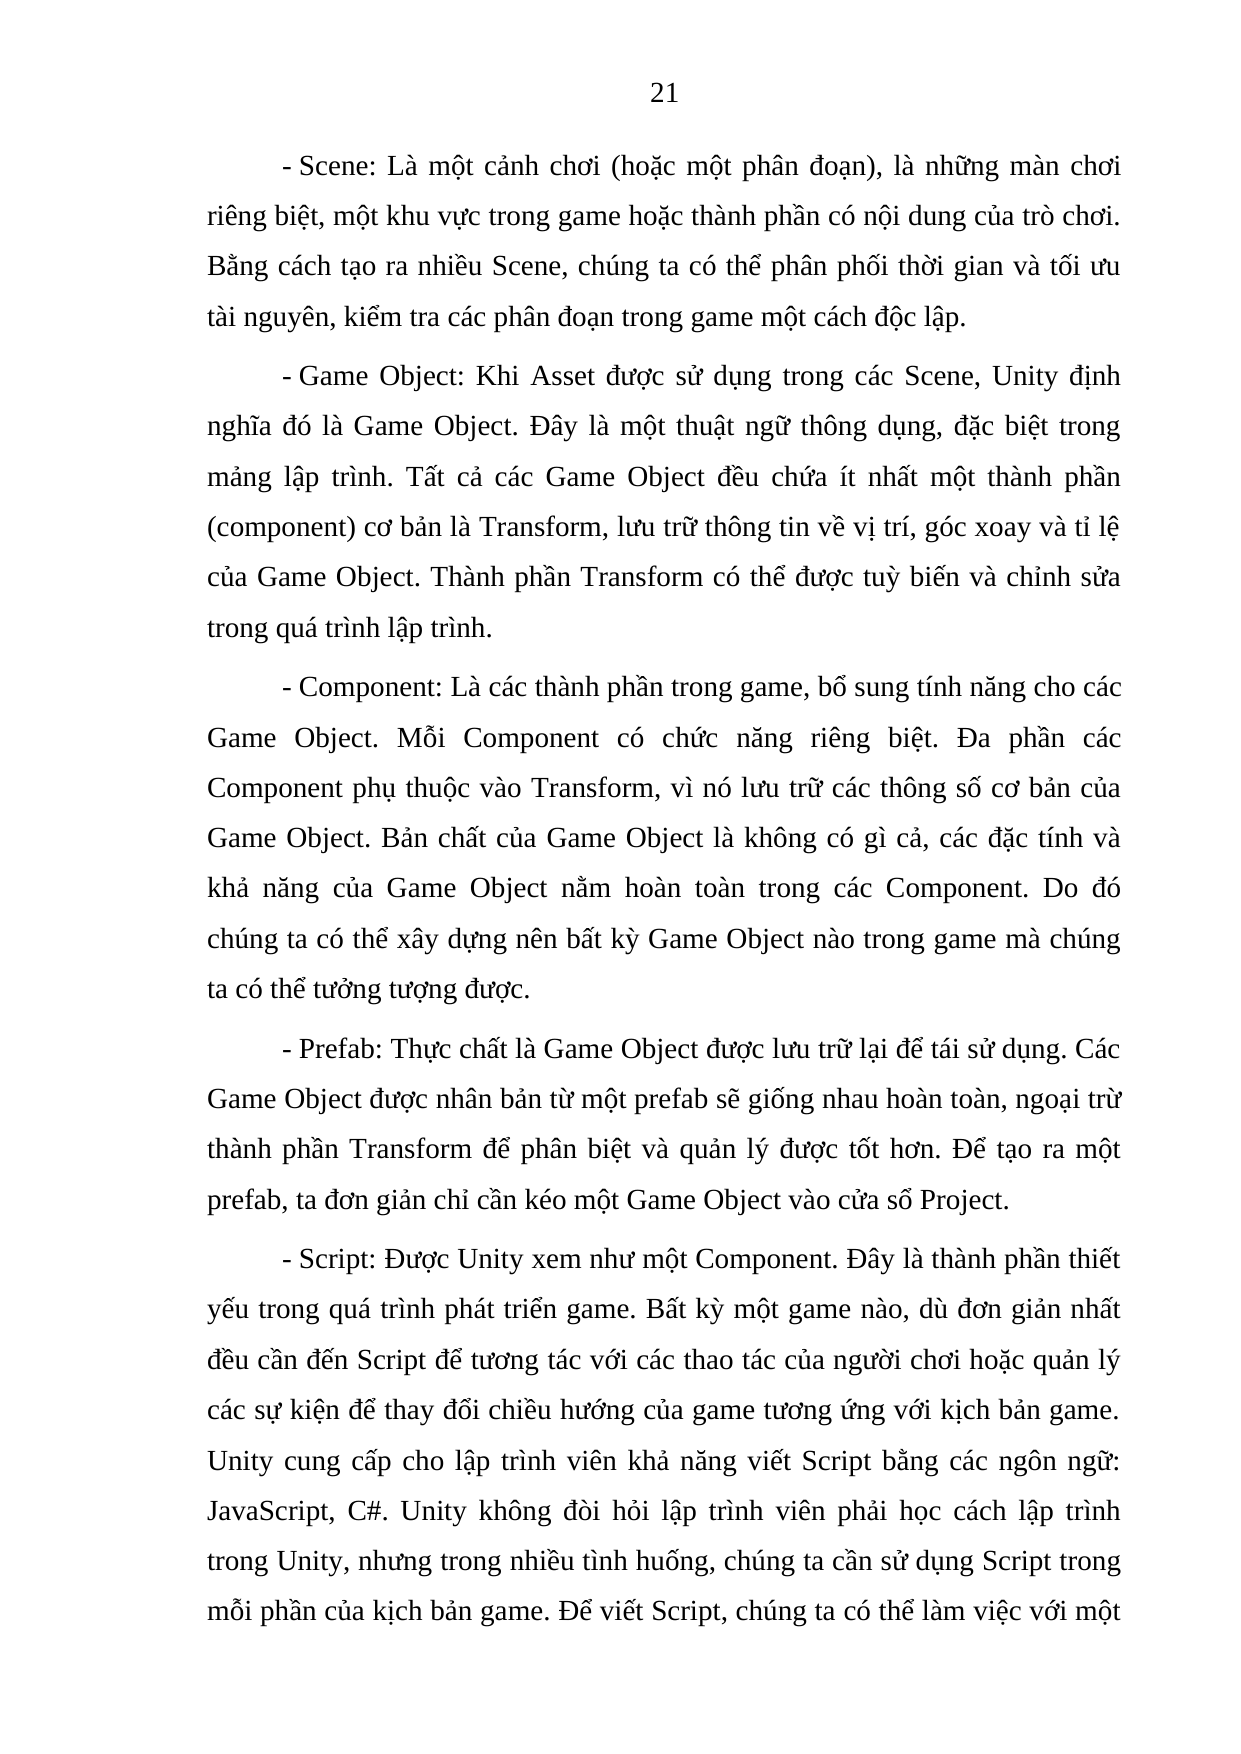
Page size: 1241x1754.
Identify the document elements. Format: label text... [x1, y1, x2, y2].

text Prefab: Thực chất là Game Object được lưu trữ lại để tái sử dụng. Các Game Object được nhân bản từ một prefab sẽ giống nhau hoàn toàn, ngoại trừ thành phần Transform để phân biệt và quản lý được tốt hơn. Để tạo ra một prefab, ta đơn giản chỉ cần kéo một Game Object vào cửa sổ Project. [207, 1031, 1122, 1215]
text Scene: Là một cảnh chơi (hoặc một phân đoạn), là những màn chơi riêng biệt, một khu vực trong game hoặc thành phần có nội dung của trò chơi. Bằng cách tạo ra nhiều Scene, chúng ta có thể phân phối thời gian và tối ưu tài nguyên, kiểm tra các phân đoạn trong game một cách độc lập. [207, 148, 1122, 332]
text Game Object: Khi Asset được sử dụng trong các Scene, Unity định nghĩa đó là Game Object. Đây là một thuật ngữ thông dụng, đặc biệt trong mảng lập trình. Tất cả các Game Object đều chứa ít nhất một thành phần (component) cơ bản là Transform, lưu trữ thông tin về vị trí, góc xoay và tỉ lệ của Game Object. Thành phần Transform có thể được tuỳ biến và chỉnh sửa trong quá trình lập trình. [207, 358, 1122, 643]
text Component: Là các thành phần trong game, bổ sung tính năng cho các Game Object. Mỗi Component có chức năng riêng biệt. Đa phần các Component phụ thuộc vào Transform, vì nó lưu trữ các thông số cơ bản của Game Object. Bản chất của Game Object là không có gì cả, các đặc tính và khả năng của Game Object nằm hoàn toàn trong các Component. Do đó chúng ta có thể xây dựng nên bất kỳ Game Object nào trong game mà chúng ta có thể tưởng tượng được. [207, 669, 1122, 1005]
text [207, 1241, 1122, 1627]
